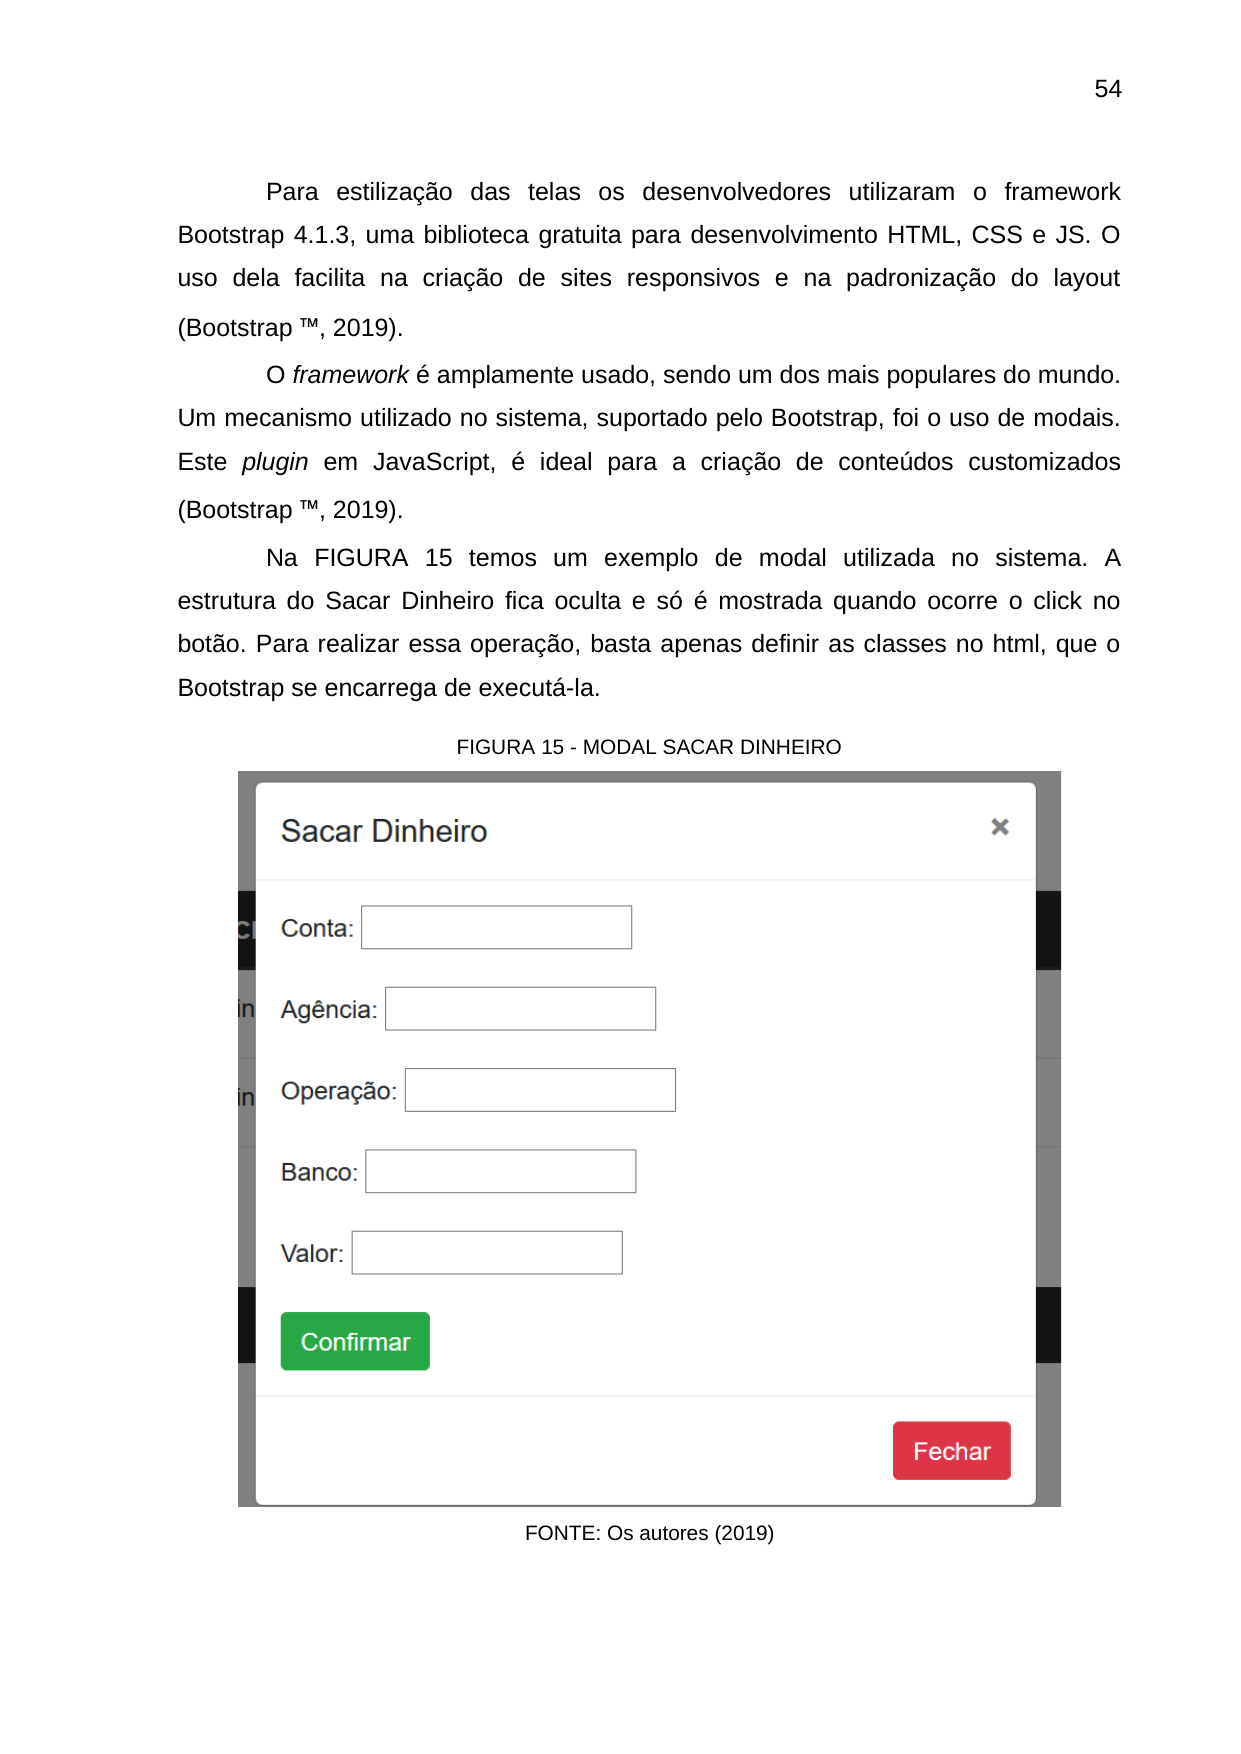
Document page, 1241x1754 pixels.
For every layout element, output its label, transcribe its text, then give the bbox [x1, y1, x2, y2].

text Para estilização das telas os desenvolvedores utilizaram o framework Bootstrap 4.1.3, uma biblioteca gratuita para desenvolvimento HTML, CSS e JS. O uso dela facilita na criação de sites responsivos e na padronização do layout (Bootstrap ™, 2019). [177, 177, 1122, 343]
text O framework é amplamente usado, sendo um dos mais populares do mundo. Um mecanismo utilizado no sistema, suportado pelo Bootstrap, foi o uso de modais. Este plugin em JavaScript, é ideal para a criação de conteúdos customizados (Bootstrap ™, 2019). [177, 360, 1122, 526]
picture [238, 771, 1062, 1507]
text Na FIGURA 15 temos um exemplo de modal utilizada no sistema. A estrutura do Sacar Dinheiro fica oculta e só é mostrada quando ocorre o click no botão. Para realizar essa operação, basta apenas definir as classes no html, que o Bootstrap se encarrega de executá-la. [177, 543, 1122, 701]
